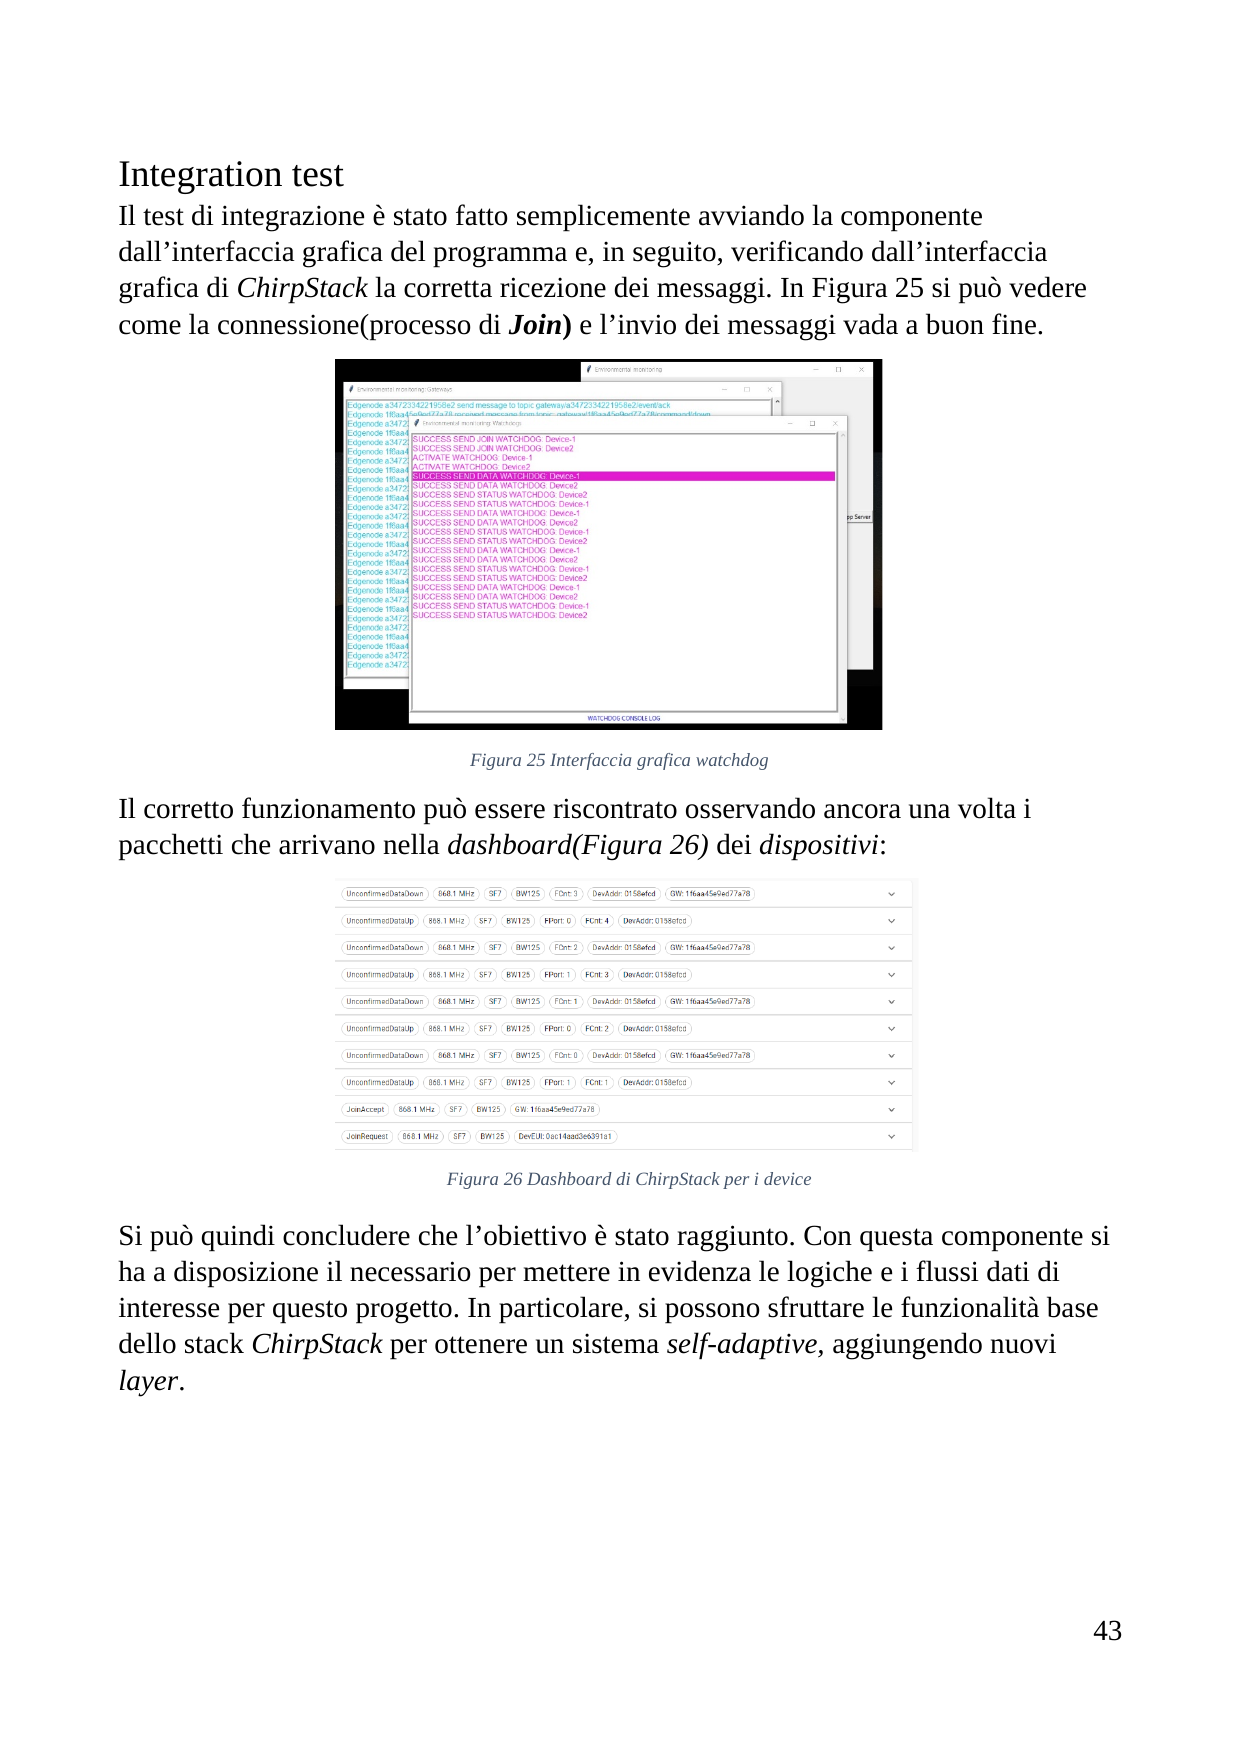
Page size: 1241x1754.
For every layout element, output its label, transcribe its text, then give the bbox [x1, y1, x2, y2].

text Il test di integrazione è stato fatto semplicemente avviando la componente dall’interfaccia grafica del programma e, in seguito, verificando dall’interfaccia grafica di ChirpStack la corretta ricezione dei messaggi. In Figura 25 si può vedere come la connessione(processo di Join) e l’invio dei messaggi vada a buon fine. [118, 198, 1122, 340]
subtitle Integration test [118, 152, 1122, 195]
picture [335, 878, 919, 1152]
text Il corretto funzionamento può essere riscontrato osservando ancora una volta i pacchetti che arrivano nella dashboard(Figura 26) dei dispositivi: [118, 791, 1122, 861]
picture [335, 359, 883, 730]
